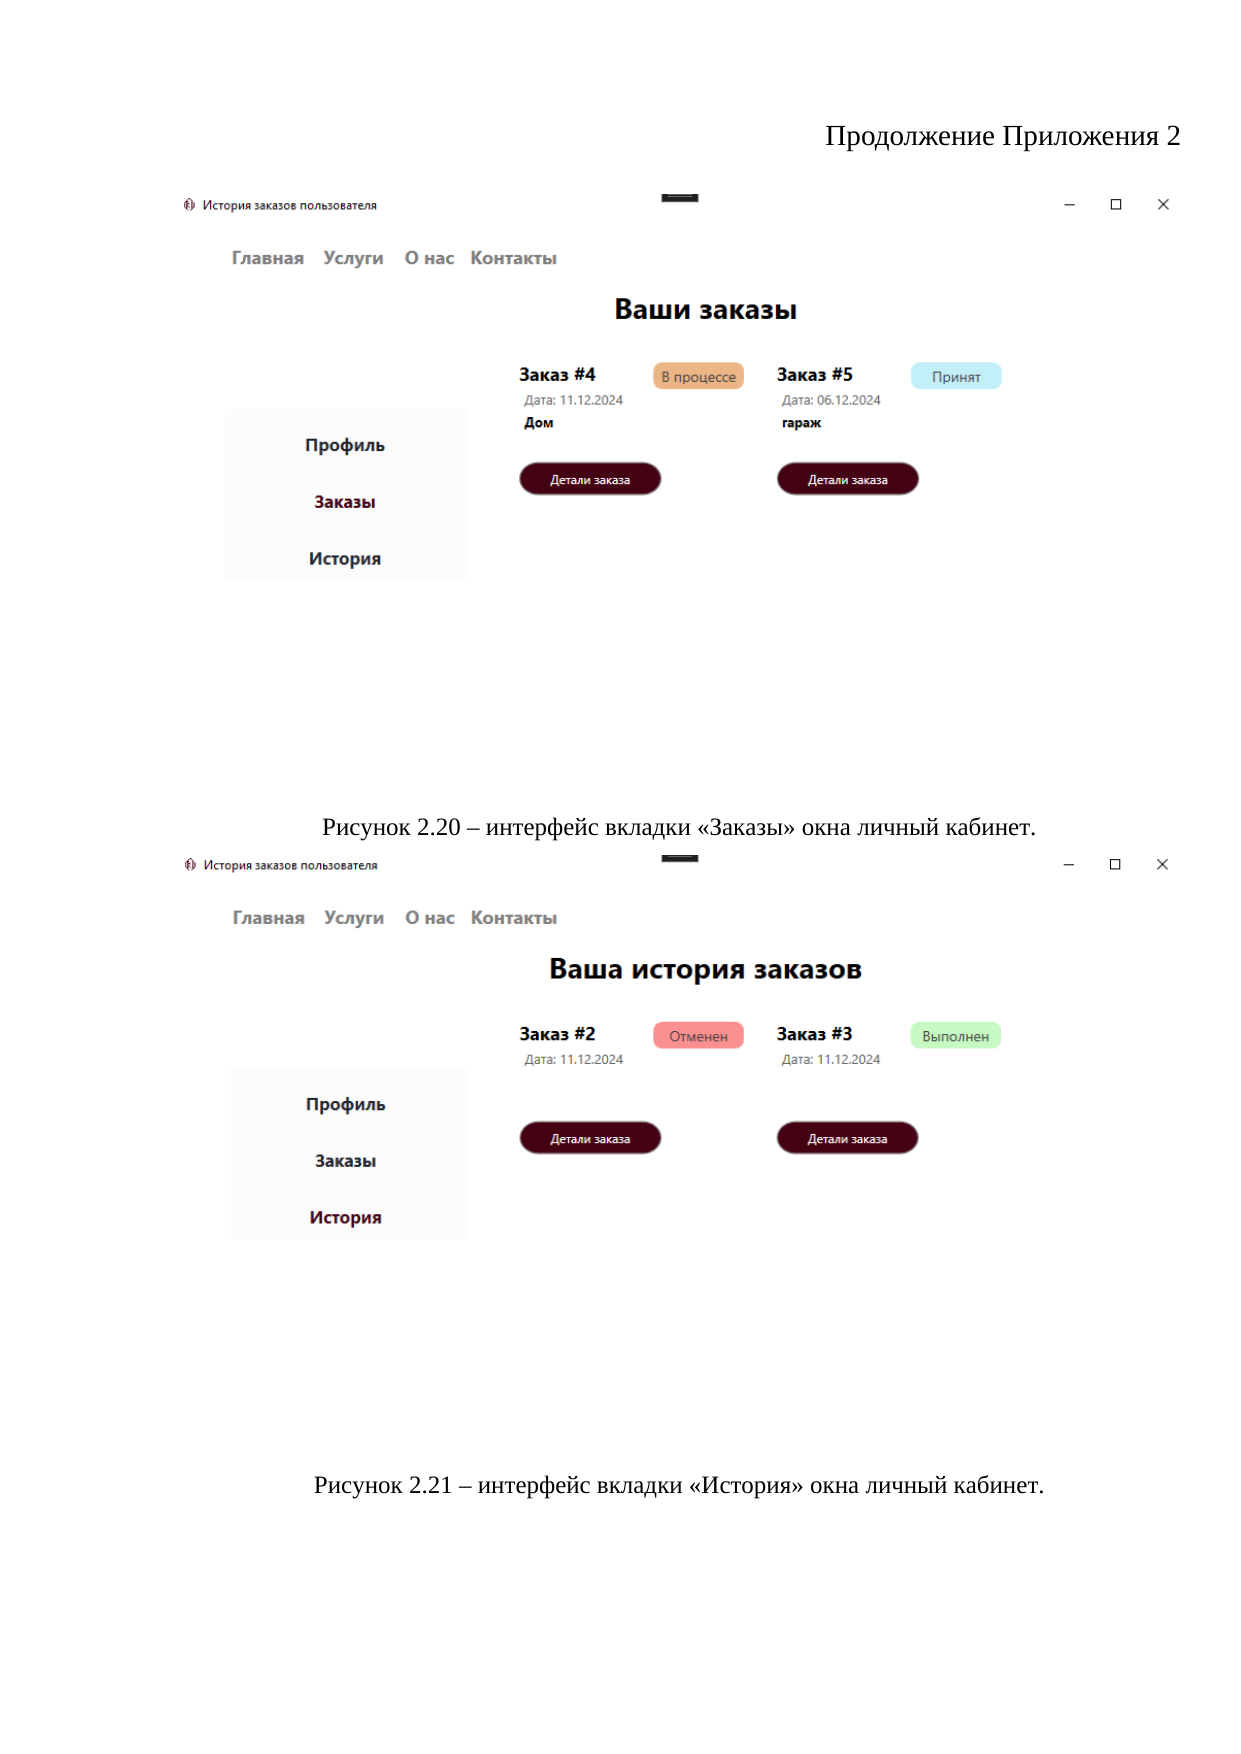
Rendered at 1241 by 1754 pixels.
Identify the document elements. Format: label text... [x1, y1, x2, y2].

text Продолжение Приложения 2 [177, 118, 1181, 152]
picture [177, 194, 1182, 796]
text Рисунок 2.20 – интерфейс вкладки «Заказы» окна личный кабинет. [177, 812, 1181, 841]
picture [177, 855, 1182, 1453]
text Рисунок 2.21 – интерфейс вкладки «История» окна личный кабинет. [177, 1470, 1181, 1498]
